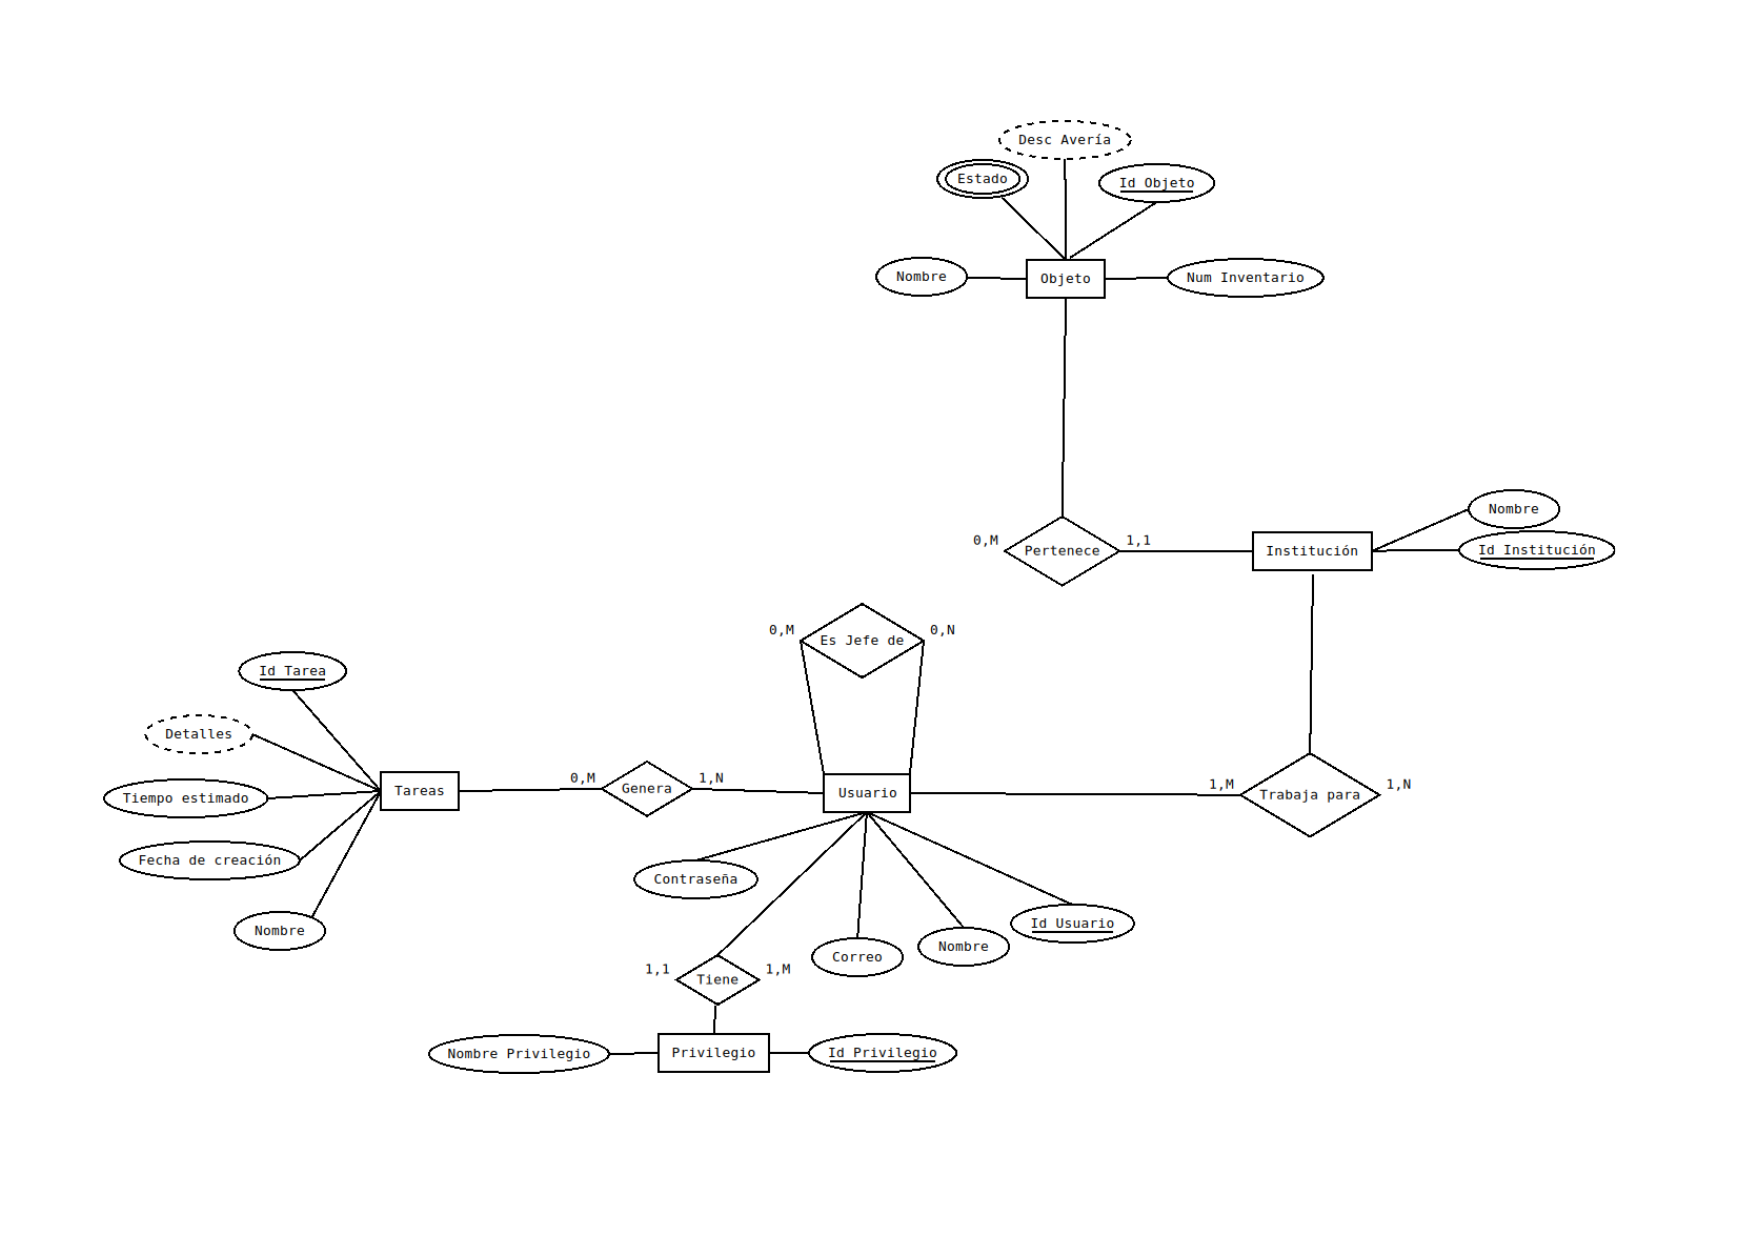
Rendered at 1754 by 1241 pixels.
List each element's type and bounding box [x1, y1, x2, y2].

picture [102, 119, 1616, 1074]
